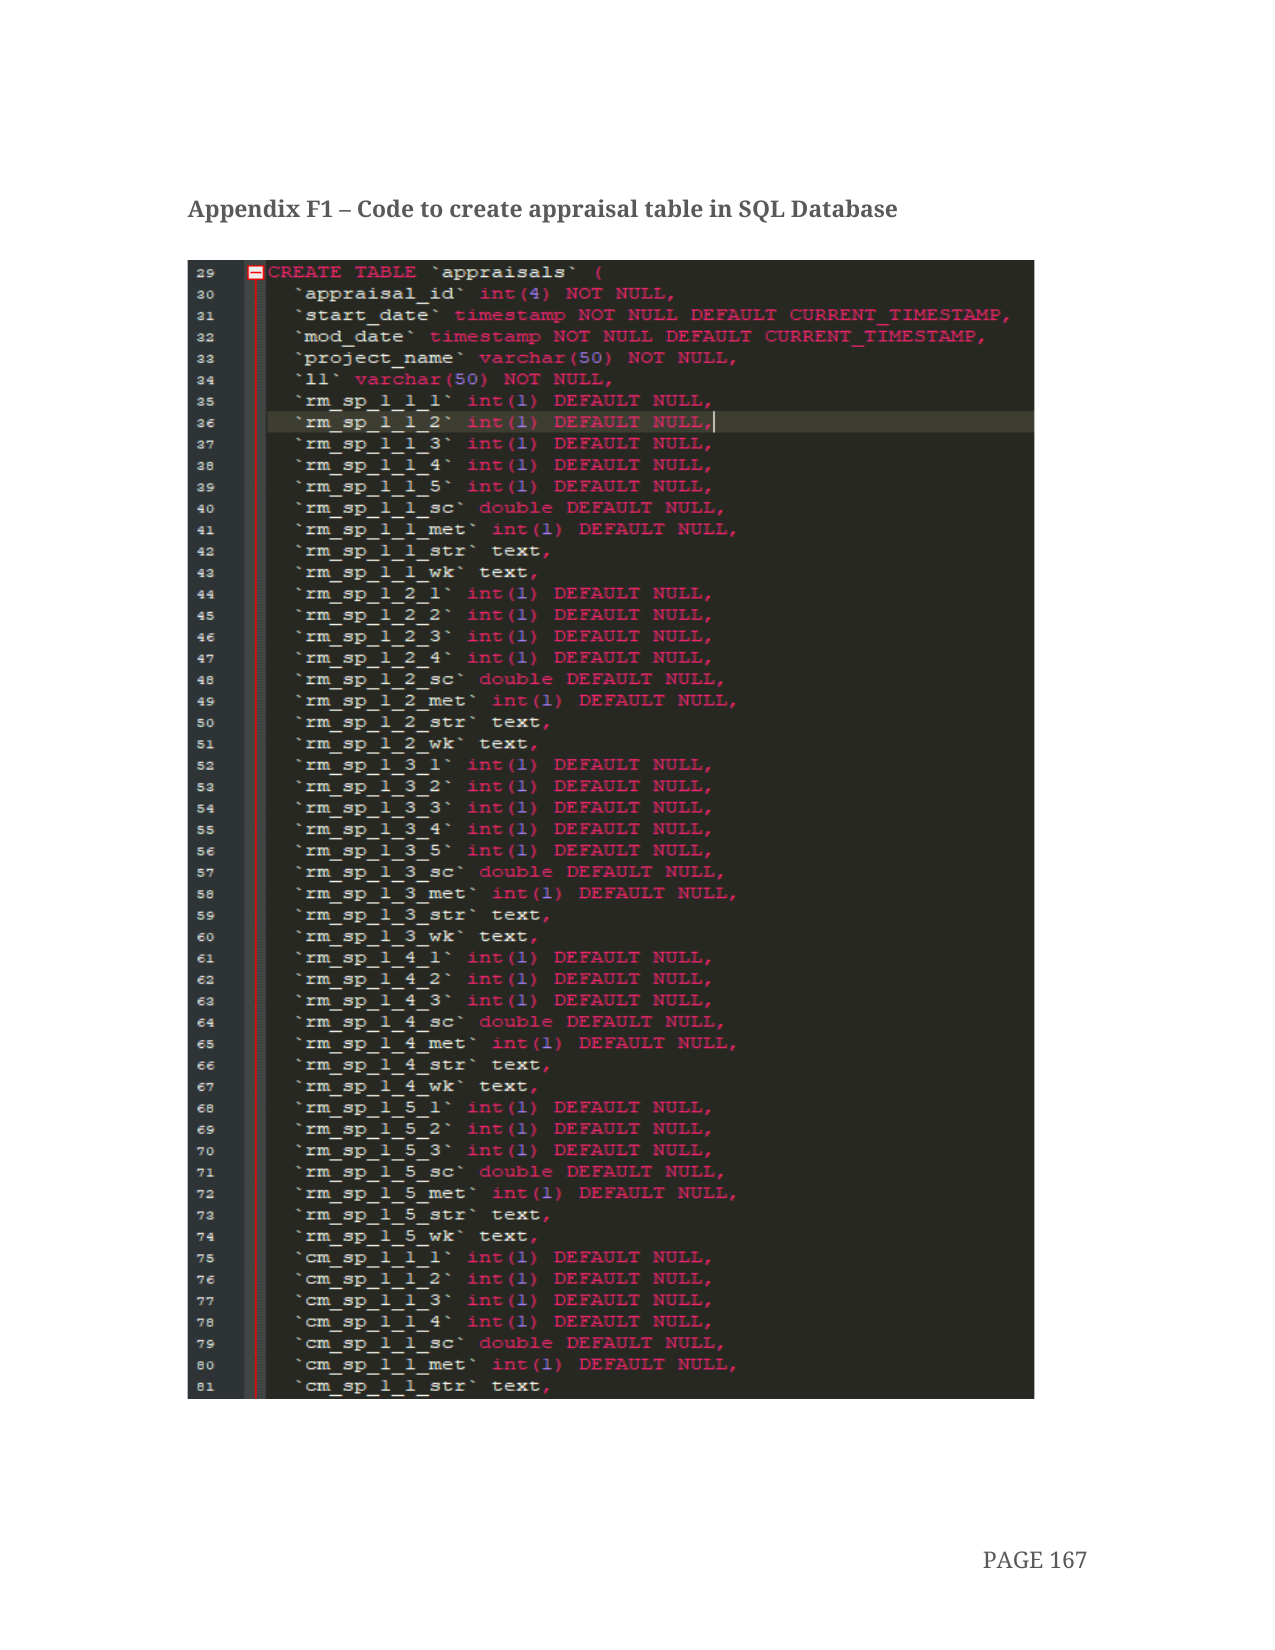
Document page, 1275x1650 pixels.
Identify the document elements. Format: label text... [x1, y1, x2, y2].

text Appendix F1 – Code to create appraisal table in SQL Database [187, 192, 1087, 224]
picture [187, 260, 1035, 1399]
